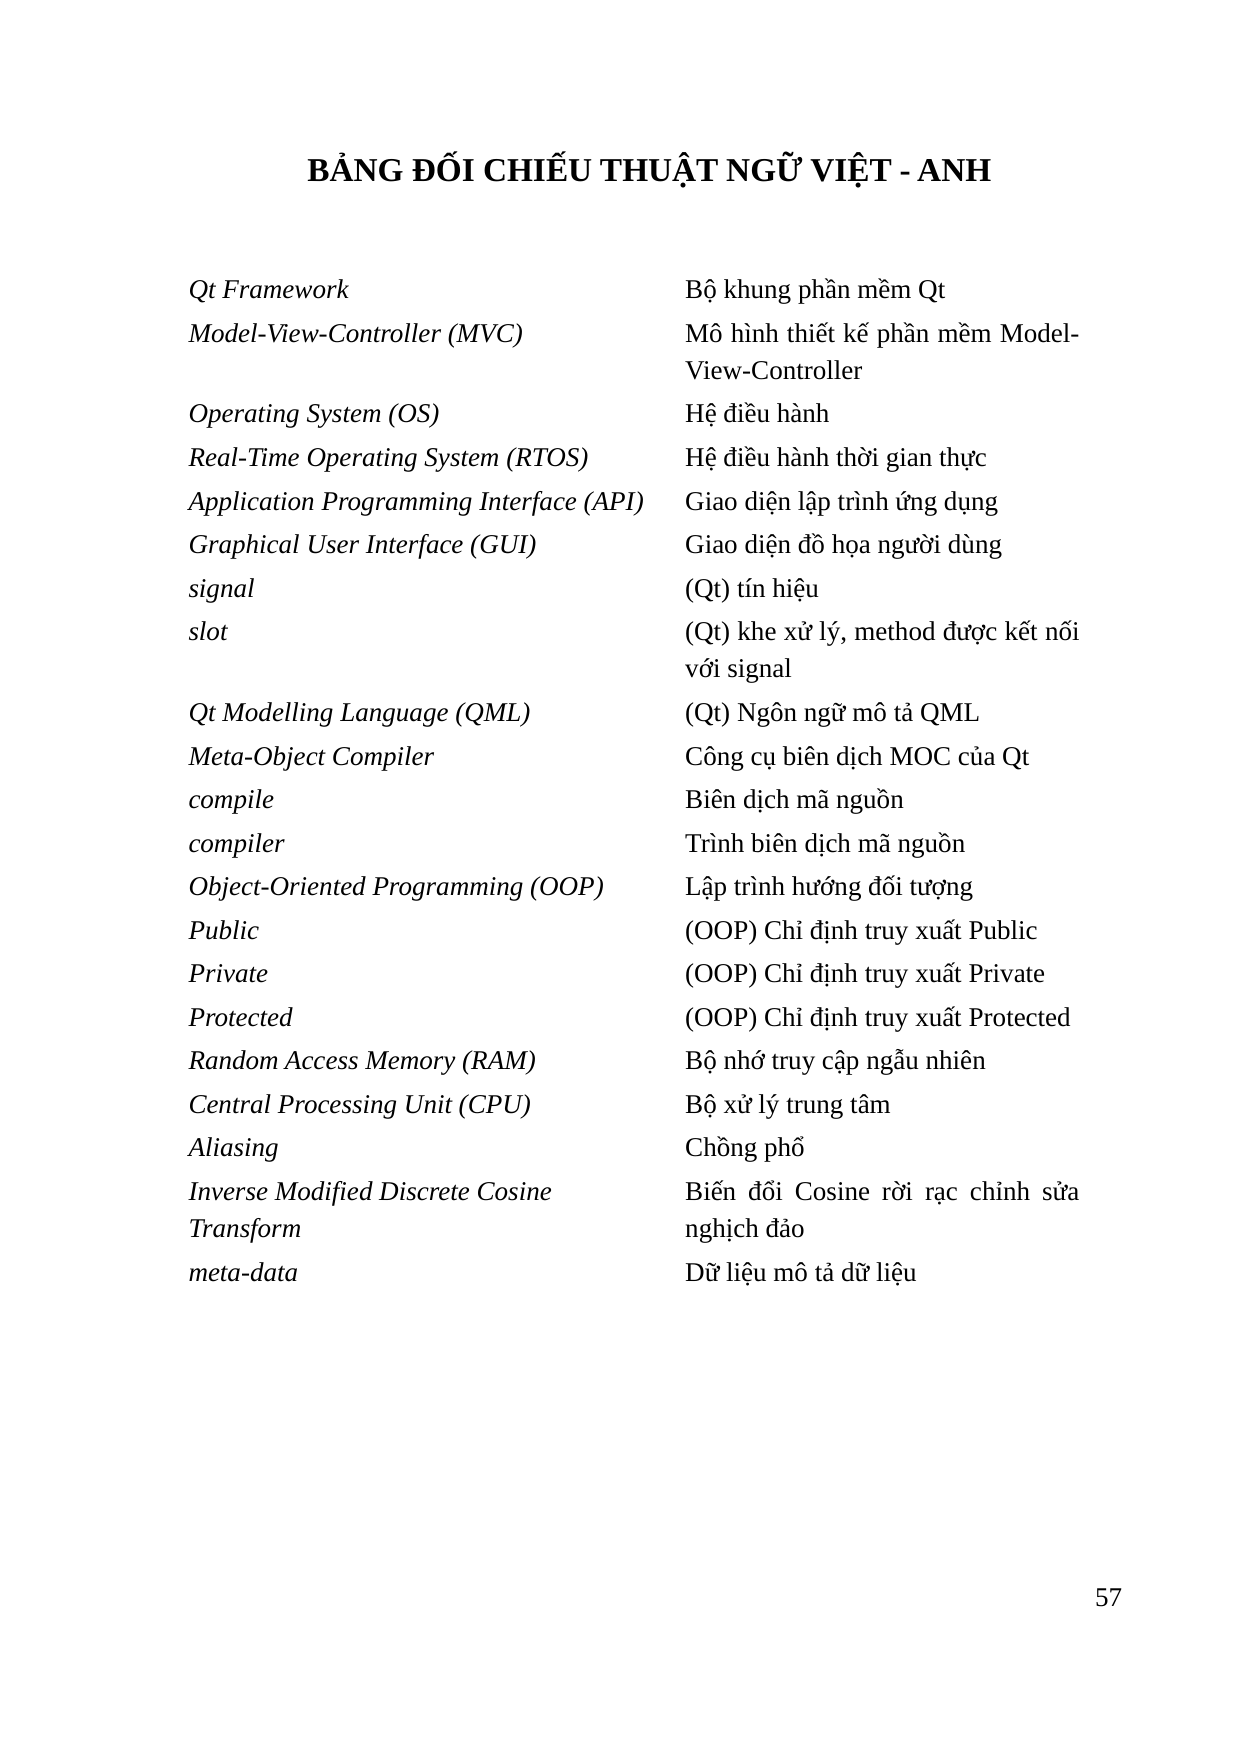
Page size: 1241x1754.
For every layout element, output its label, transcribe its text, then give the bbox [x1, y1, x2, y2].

table_cell Object-Oriented Programming (OOP) [177, 867, 674, 911]
table_cell (Qt) Ngôn ngữ mô tả QML [674, 693, 1091, 736]
table_cell (OOP) Chỉ định truy xuất Protected [674, 998, 1091, 1041]
table_cell Giao diện đồ họa người dùng [674, 525, 1091, 568]
table_cell compile [177, 780, 674, 823]
table_cell Hệ điều hành [674, 394, 1091, 438]
table_cell Application Programming Interface (API) [177, 481, 674, 525]
table_cell slot [177, 612, 674, 693]
table_cell Biên dịch mã nguồn [674, 780, 1091, 823]
table_cell Giao diện lập trình ứng dụng [674, 481, 1091, 525]
table_cell Public [177, 911, 674, 954]
table_cell Qt Modelling Language (QML) [177, 693, 674, 736]
table_cell Biến đổi Cosine rời rạc chỉnh sửa nghịch đảo [674, 1172, 1091, 1253]
table_cell Inverse Modified Discrete Cosine Transform [177, 1172, 674, 1253]
table_cell Private [177, 954, 674, 998]
table_cell (OOP) Chỉ định truy xuất Private [674, 954, 1091, 998]
table_cell (Qt) khe xử lý, method được kết nối với signal [674, 612, 1091, 693]
table_cell (Qt) tín hiệu [674, 569, 1091, 612]
table_cell Graphical User Interface (GUI) [177, 525, 674, 568]
table_header Qt Framework [177, 270, 674, 313]
table_cell Bộ nhớ truy cập ngẫu nhiên [674, 1041, 1091, 1085]
table_cell Aliasing [177, 1128, 674, 1172]
table_cell Mô hình thiết kế phần mềm Model-View-Controller [674, 314, 1091, 394]
table_cell Meta-Object Compiler [177, 736, 674, 780]
table_cell signal [177, 569, 674, 612]
table_cell Model-View-Controller (MVC) [177, 314, 674, 394]
table_cell Bộ xử lý trung tâm [674, 1085, 1091, 1128]
table_cell compiler [177, 824, 674, 867]
table_cell Công cụ biên dịch MOC của Qt [674, 736, 1091, 780]
table_cell Protected [177, 998, 674, 1041]
table_cell Central Processing Unit (CPU) [177, 1085, 674, 1128]
table_cell Lập trình hướng đối tượng [674, 867, 1091, 911]
table_cell Real-Time Operating System (RTOS) [177, 438, 674, 481]
text BẢNG ĐỐI CHIẾU THUẬT NGỮ VIỆT - ANH [177, 150, 1122, 188]
table_cell Dữ liệu mô tả dữ liệu [674, 1253, 1091, 1296]
table_cell Operating System (OS) [177, 394, 674, 438]
table_cell Hệ điều hành thời gian thực [674, 438, 1091, 481]
table_cell meta-data [177, 1253, 674, 1296]
table_cell (OOP) Chỉ định truy xuất Public [674, 911, 1091, 954]
table_cell Trình biên dịch mã nguồn [674, 824, 1091, 867]
table_cell Random Access Memory (RAM) [177, 1041, 674, 1085]
table_header Bộ khung phần mềm Qt [674, 270, 1091, 313]
table_cell Chồng phổ [674, 1128, 1091, 1172]
